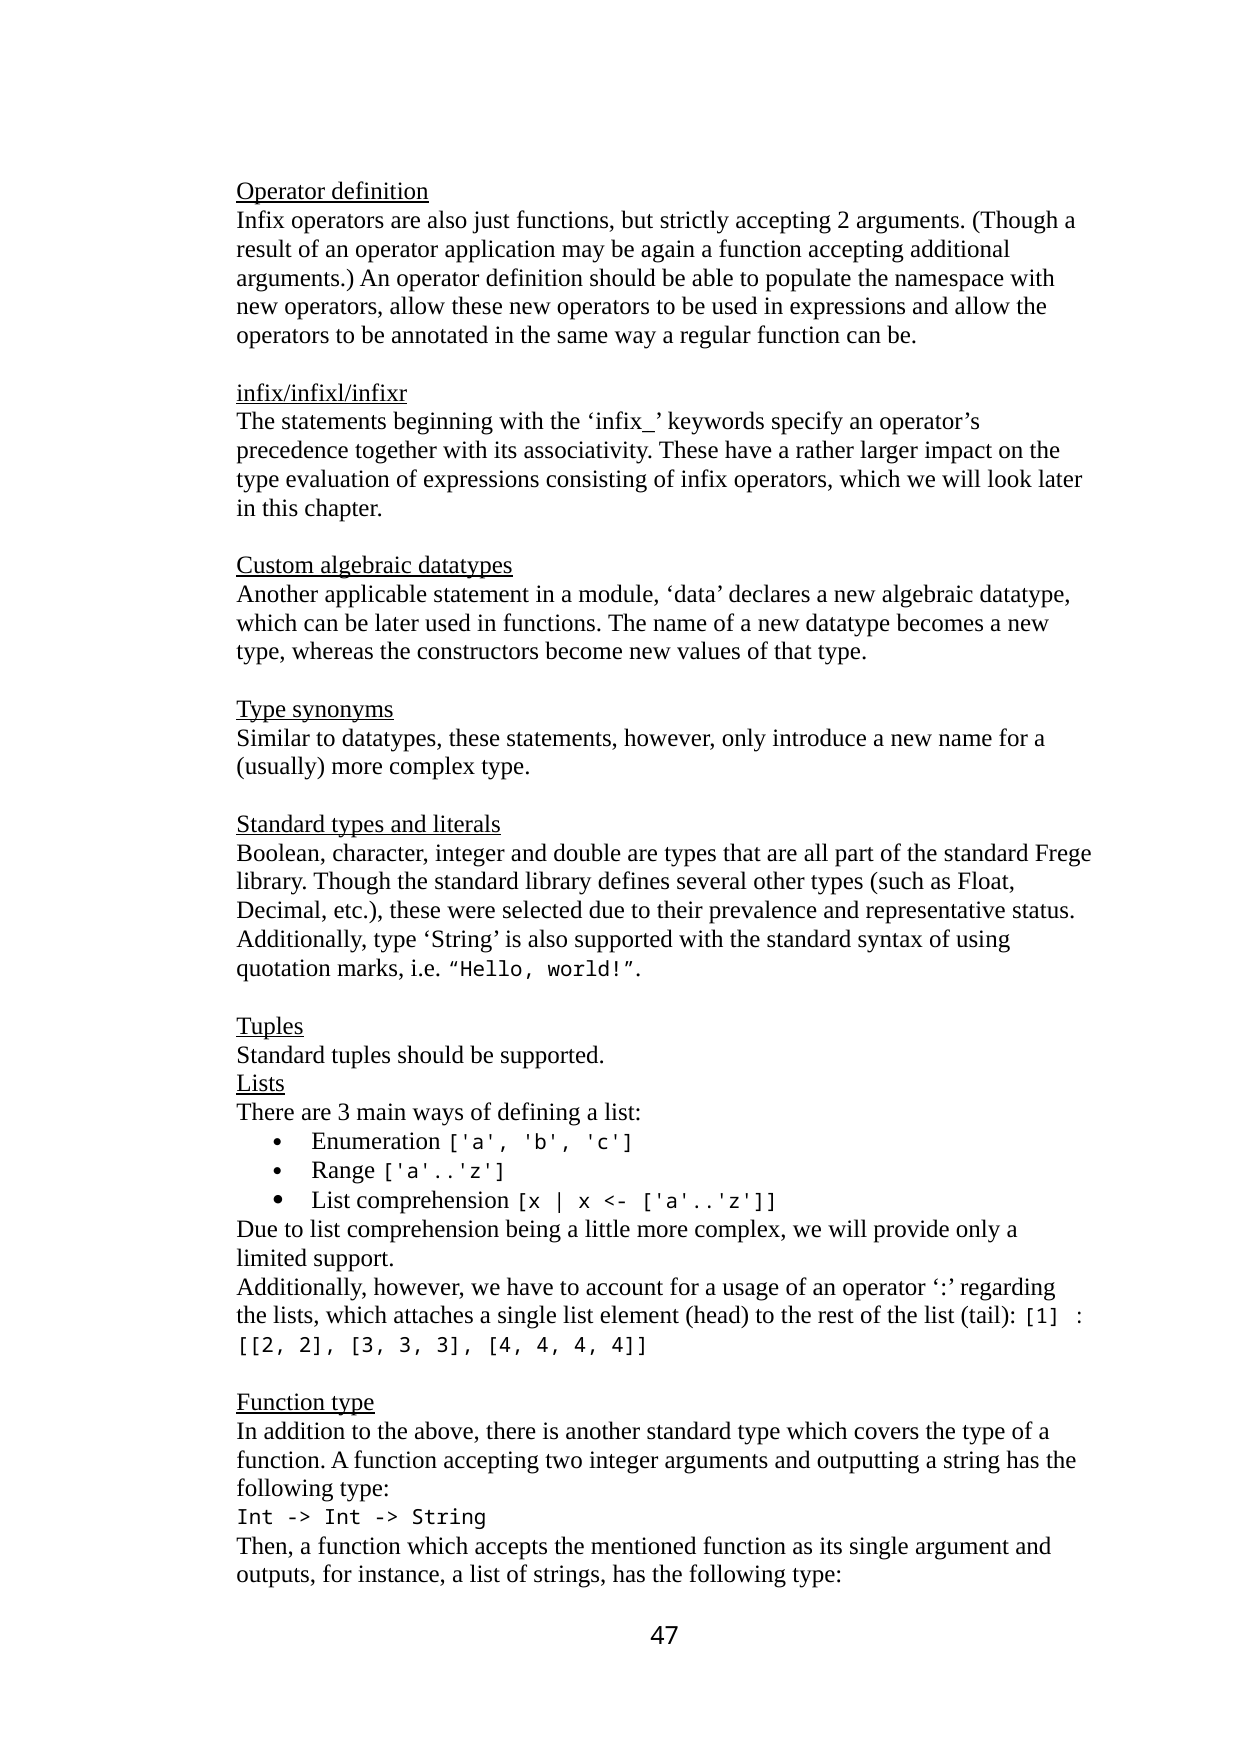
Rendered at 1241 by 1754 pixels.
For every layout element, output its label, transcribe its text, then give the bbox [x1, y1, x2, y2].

text Boolean, character, integer and double are types that are all part of the standard Frege library. Though the standard library defines several other types (such as Float, Decimal, etc.), these were selected due to their prevalence and representative status. Additionally, type ‘String’ is also supported with the standard syntax of using quotation marks, i.e. “Hello, world!”. [236, 838, 1092, 982]
text Another applicable statement in a module, ‘data’ declares a new algebraic datatype, which can be later used in functions. The name of a new datatype becomes a new type, whereas the constructors become new values of that type. [236, 579, 1092, 665]
text Type synonyms [236, 694, 1092, 723]
text Similar to datatypes, these statements, however, only introduce a new name for a (usually) more complex type. [236, 723, 1092, 780]
text infix/infixl/infixr [236, 378, 1092, 406]
text Standard types and literals [236, 809, 1092, 838]
text Tuples [236, 1011, 1092, 1040]
text Standard tuples should be supported. [236, 1040, 1092, 1068]
list Enumeration ['a', 'b', 'c'] [274, 1126, 1092, 1155]
text Then, a function which accepts the mentioned function as its single argument and outputs, for instance, a list of strings, has the following type: [236, 1531, 1092, 1588]
list Range ['a'..'z'] [274, 1155, 1092, 1185]
text Due to list comprehension being a little more complex, we will provide only a limited support. [236, 1214, 1092, 1272]
text Additionally, however, we have to account for a usage of an operator ‘:’ regarding the lists, which attaches a single list element (head) to the rest of the list (tail): [1] : [[2, 2], [3, 3, 3], [4, 4, 4, 4]] [236, 1272, 1092, 1358]
text Infix operators are also just functions, but strictly accepting 2 arguments. (Though a result of an operator application may be again a function accepting additional arguments.) An operator definition should be able to populate the namespace with new operators, allow these new operators to be used in expressions and allow the operators to be annotated in the same way a regular function can be. [236, 205, 1092, 349]
text Operator definition [236, 176, 1092, 205]
list List comprehension [x | x <- ['a'..'z']] [274, 1185, 1092, 1214]
text Lists [236, 1068, 1092, 1097]
text In addition to the above, there is another standard type which covers the type of a function. A function accepting two integer arguments and outputting a string has the following type: [236, 1416, 1092, 1502]
text The statements beginning with the ‘infix_’ keywords specify an operator’s precedence together with its associativity. These have a rather larger impact on the type evaluation of expressions consisting of infix operators, which we will look later in this chapter. [236, 406, 1092, 521]
text Custom algebraic datatypes [236, 550, 1092, 579]
text There are 3 main ways of defining a list: [236, 1097, 1092, 1126]
text Function type [236, 1387, 1092, 1416]
text Int -> Int -> String [236, 1502, 1092, 1531]
